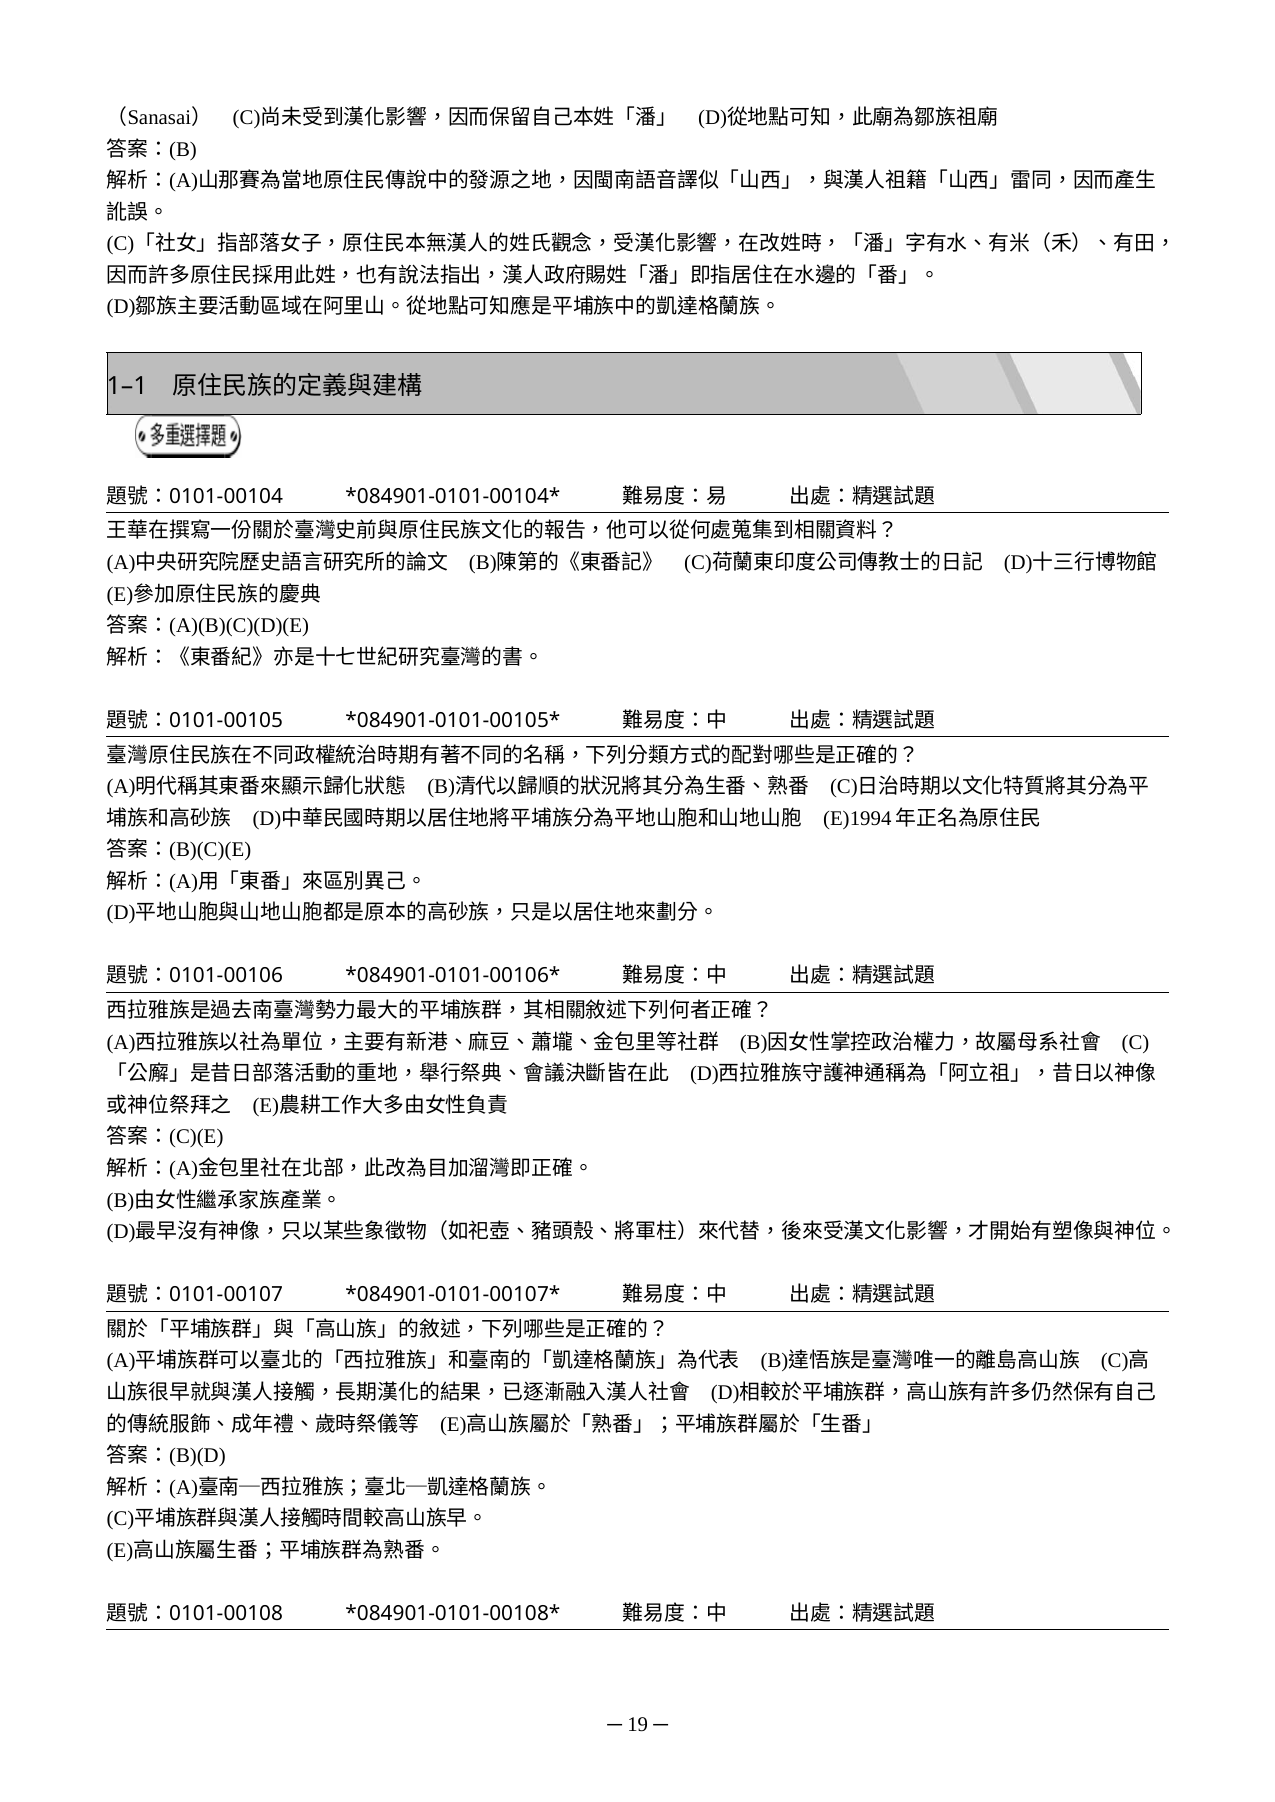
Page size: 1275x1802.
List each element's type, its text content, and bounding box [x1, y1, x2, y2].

text 答案：(B)(D) [106, 1438, 1169, 1469]
text 關於「平埔族群」與「高山族」的敘述，下列哪些是正確的？ (A)平埔族群可以臺北的「西拉雅族」和臺南的「凱達格蘭族」為代表 (B)達悟族是臺灣唯一的離島高山族 (C)高山族很早就與漢人接觸，長期漢化的結果，已逐漸融入漢人社會 (D)相較於平埔族群，高山族有許多仍然保有自己的傳統服飾、成年禮、歲時祭儀等 (E)高山族屬於「熟番」；平埔族群屬於「生番」 [106, 1312, 1169, 1438]
text 解析：《東番紀》亦是十七世紀研究臺灣的書。 [106, 639, 1169, 671]
text 答案：(B)(C)(E) [106, 832, 1169, 863]
text 答案：(B) [106, 131, 1169, 163]
text 題號：0101-00105 *084901-0101-00105* 難易度：中 出處：精選試題 [106, 702, 1169, 736]
text 解析：(A)金包里社在北部，此改為目加溜灣即正確。 (B)由女性繼承家族產業。 (D)最早沒有神像，只以某些象徵物（如祀壺、豬頭殼、將軍柱）來代替，後來受漢文化影響，才開始有塑像與神位。 [106, 1151, 1169, 1245]
text 解析：(A)山那賽為當地原住民傳說中的發源之地，因閩南語音譯似「山西」，與漢人祖籍「山西」雷同，因而產生訛誤。 (C)「社女」指部落女子，原住民本無漢人的姓氏觀念，受漢化影響，在改姓時，「潘」字有水、有米（禾）、有田，因而許多原住民採用此姓，也有說法指出，漢人政府賜姓「潘」即指居住在水邊的「番」。 (D)鄒族主要活動區域在阿里山。從地點可知應是平埔族中的凱達格蘭族。 [106, 163, 1169, 321]
text 答案：(A)(B)(C)(D)(E) [106, 608, 1169, 639]
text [106, 100, 1169, 131]
text 答案：(C)(E) [106, 1119, 1169, 1151]
text 題號：0101-00106 *084901-0101-00106* 難易度：中 出處：精選試題 [106, 958, 1169, 992]
text 解析：(A)臺南─西拉雅族；臺北─凱達格蘭族。 (C)平埔族群與漢人接觸時間較高山族早。 (E)高山族屬生番；平埔族群為熟番。 [106, 1469, 1169, 1564]
text 王華在撰寫一份關於臺灣史前與原住民族文化的報告，他可以從何處蒐集到相關資料？ (A)中央研究院歷史語言研究所的論文 (B)陳第的《東番記》 (C)荷蘭東印度公司傳教士的日記 (D)十三行博物館 (E)參加原住民族的慶典 [106, 513, 1169, 608]
text 西拉雅族是過去南臺灣勢力最大的平埔族群，其相關敘述下列何者正確？ (A)西拉雅族以社為單位，主要有新港、麻豆、蕭壠、金包里等社群 (B)因女性掌控政治權力，故屬母系社會 (C)「公廨」是昔日部落活動的重地，舉行祭典、會議決斷皆在此 (D)西拉雅族守護神通稱為「阿立祖」，昔日以神像或神位祭拜之 (E)農耕工作大多由女性負責 [106, 993, 1169, 1119]
text 1–1 原住民族的定義與建構 [106, 352, 1169, 415]
text 題號：0101-00108 *084901-0101-00108* 難易度：中 出處：精選試題 [106, 1596, 1169, 1629]
text 題號：0101-00107 *084901-0101-00107* 難易度：中 出處：精選試題 [106, 1277, 1169, 1311]
text 題號：0101-00104 *084901-0101-00104* 難易度：易 出處：精選試題 [106, 478, 1169, 512]
text 臺灣原住民族在不同政權統治時期有著不同的名稱，下列分類方式的配對哪些是正確的？ (A)明代稱其東番來顯示歸化狀態 (B)清代以歸順的狀況將其分為生番、熟番 (C)日治時期以文化特質將其分為平埔族和高砂族 (D)中華民國時期以居住地將平埔族分為平地山胞和山地山胞 (E)1994年正名為原住民 [106, 737, 1169, 832]
text 解析：(A)用「東番」來區別異己。 (D)平地山胞與山地山胞都是原本的高砂族，只是以居住地來劃分。 [106, 863, 1169, 927]
